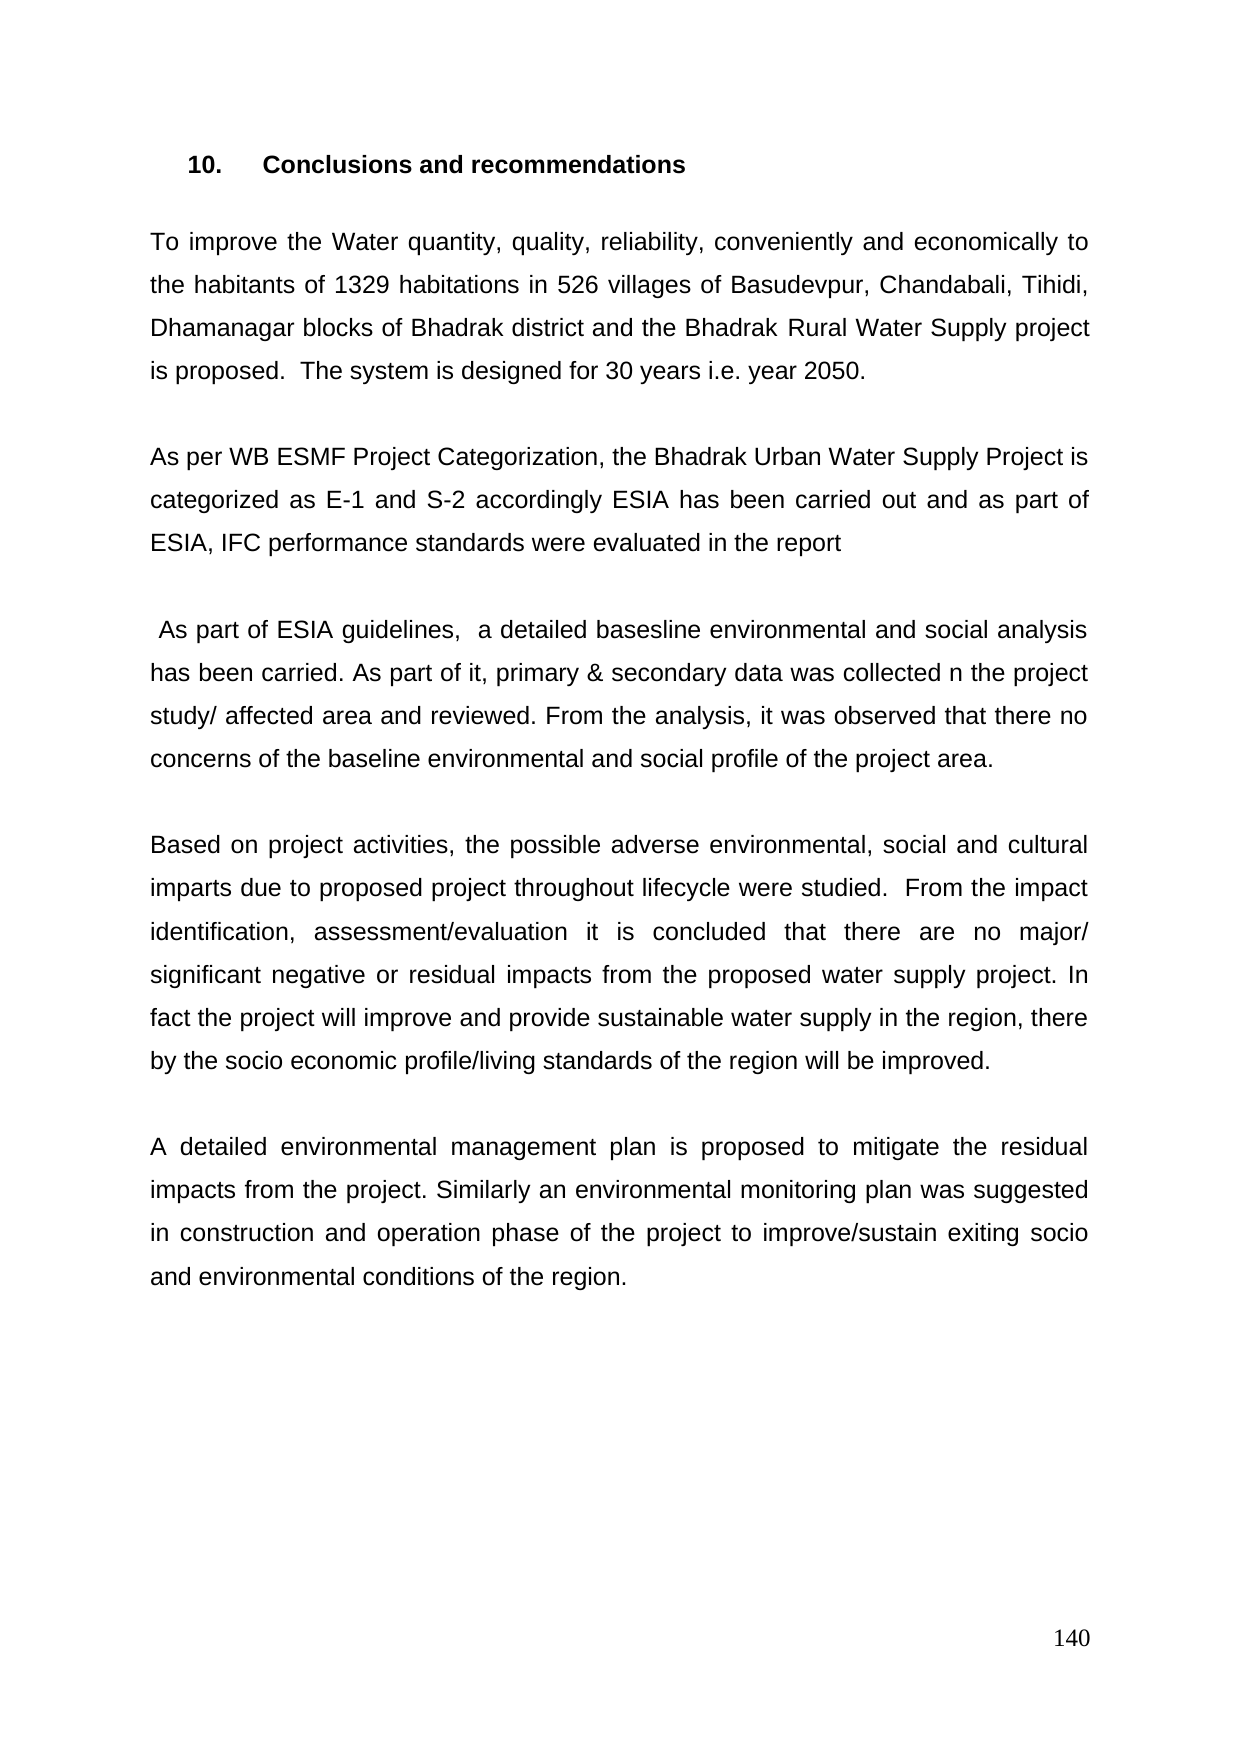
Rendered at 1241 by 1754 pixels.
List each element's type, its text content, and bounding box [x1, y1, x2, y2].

text A detailed environmental management plan is proposed to mitigate the residual impacts from the project. Similarly an environmental monitoring plan was suggested in construction and operation phase of the project to improve/sustain exiting socio and environmental conditions of the region. [150, 1132, 1090, 1290]
list Conclusions and recommendations [187, 150, 1090, 179]
text Based on project activities, the possible adverse environmental, social and cultural imparts due to proposed project throughout lifecycle were studied. From the impact identification, assessment/evaluation it is concluded that there are no major/ significant negative or residual impacts from the proposed water supply project. In fact the project will improve and provide sustainable water supply in the region, there by the socio economic profile/living standards of the region will be improved. [150, 830, 1090, 1074]
text As part of ESIA guidelines, a detailed basesline environmental and social analysis has been carried. As part of it, primary & secondary data was collected n the project study/ affected area and reviewed. From the analysis, it was observed that there no concerns of the baseline environmental and social profile of the project area. [150, 614, 1090, 773]
text To improve the Water quantity, quality, reliability, conveniently and economically to the habitants of 1329 habitations in 526 villages of Basudevpur, Chandabali, Tihidi, Dhamanagar blocks of Bhadrak district and the Bhadrak Rural Water Supply project is proposed. The system is designed for 30 years i.e. year 2050. [150, 226, 1090, 384]
text As per WB ESMF Project Categorization, the Bhadrak Urban Water Supply Project is categorized as E-1 and S-2 accordingly ESIA has been carried out and as part of ESIA, IFC performance standards were evaluated in the report [150, 442, 1090, 557]
